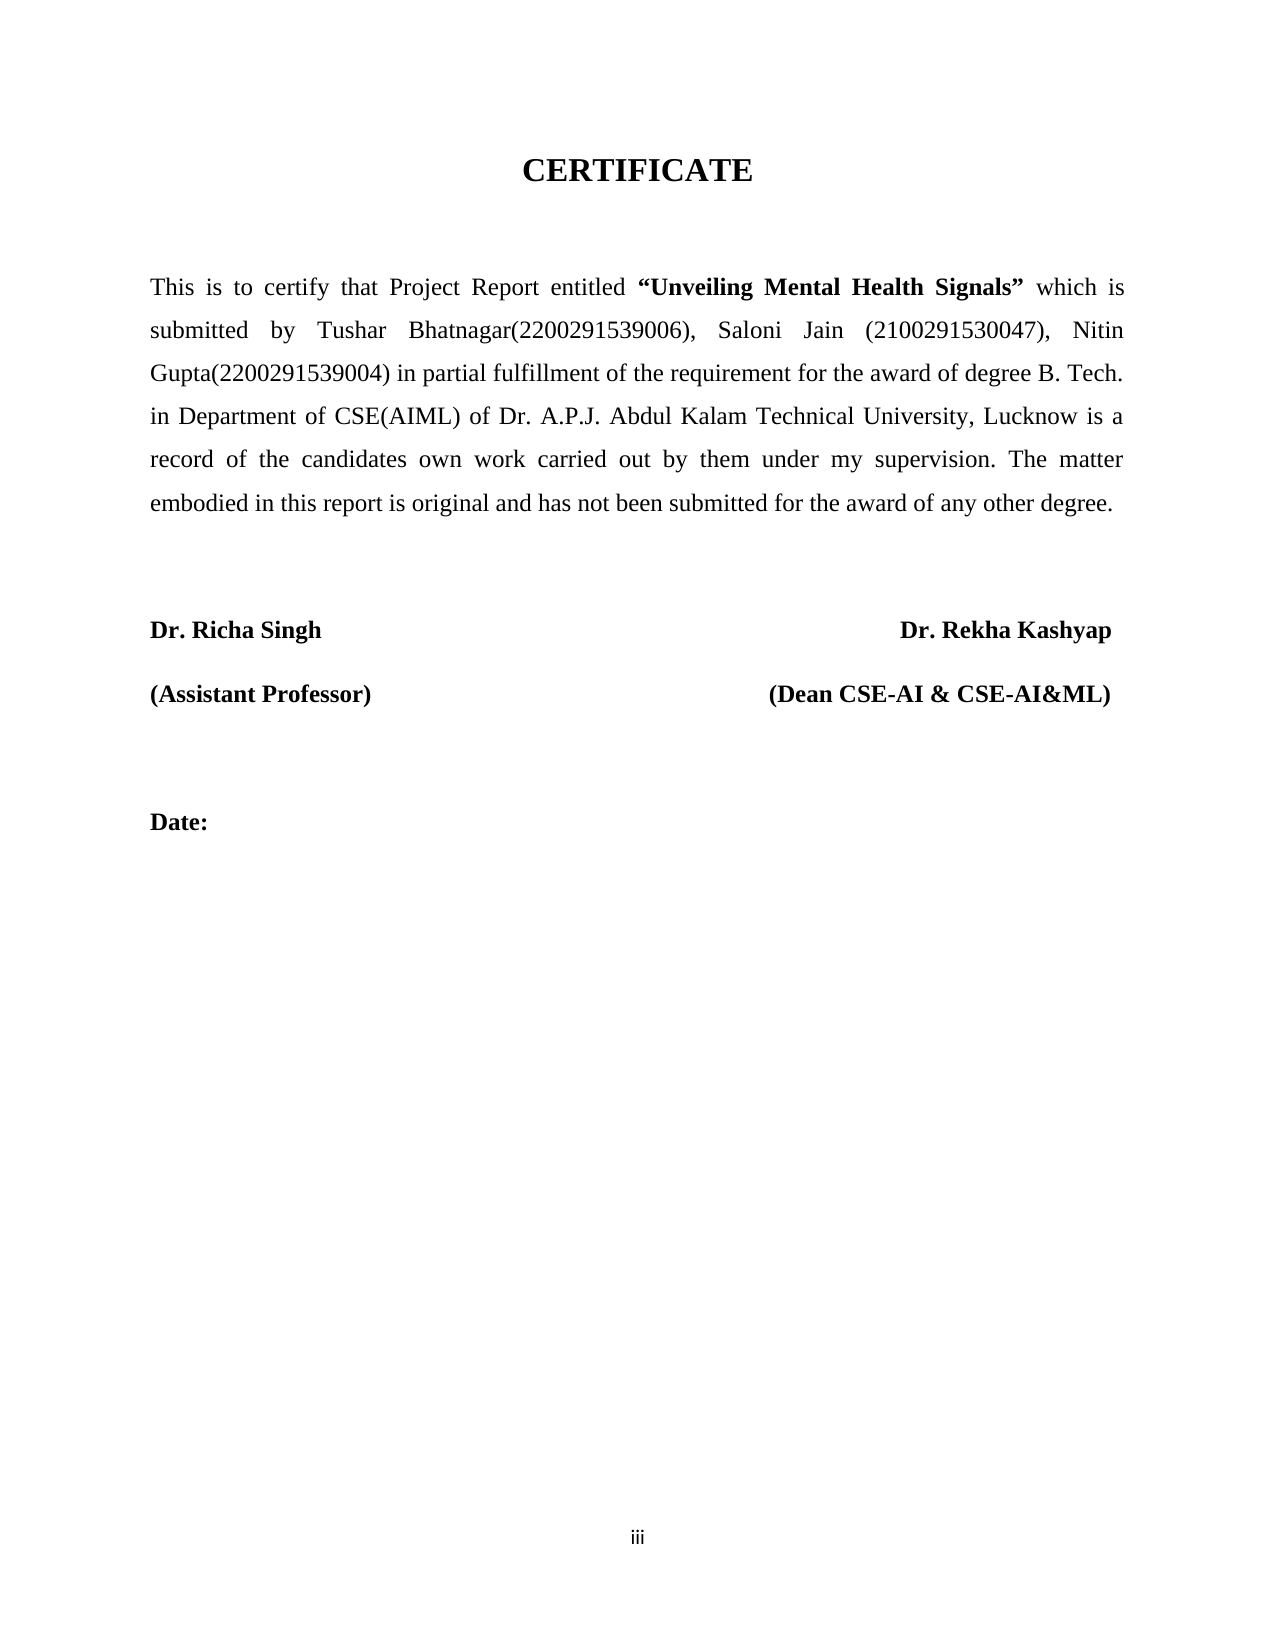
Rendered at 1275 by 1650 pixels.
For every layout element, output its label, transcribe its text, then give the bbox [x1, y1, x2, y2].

text Date: [150, 807, 1125, 836]
text This is to certify that Project Report entitled “Unveiling Mental Health Signals” which is submitted by Tushar Bhatnagar(2200291539006), Saloni Jain (2100291530047), Nitin Gupta(2200291539004) in partial fulfillment of the requirement for the award of degree B. Tech. in Department of CSE(AIML) of Dr. A.P.J. Abdul Kalam Technical University, Lucknow is a record of the candidates own work carried out by them under my supervision. The matter embodied in this report is original and has not been submitted for the award of any other degree. [150, 272, 1125, 516]
text Dr. Richa Singh Dr. Rekha Kashyap [150, 616, 1125, 644]
text (Assistant Professor) (Dean CSE-AI & CSE-AI&ML) [150, 679, 1125, 708]
subtitle CERTIFICATE [150, 150, 1125, 188]
